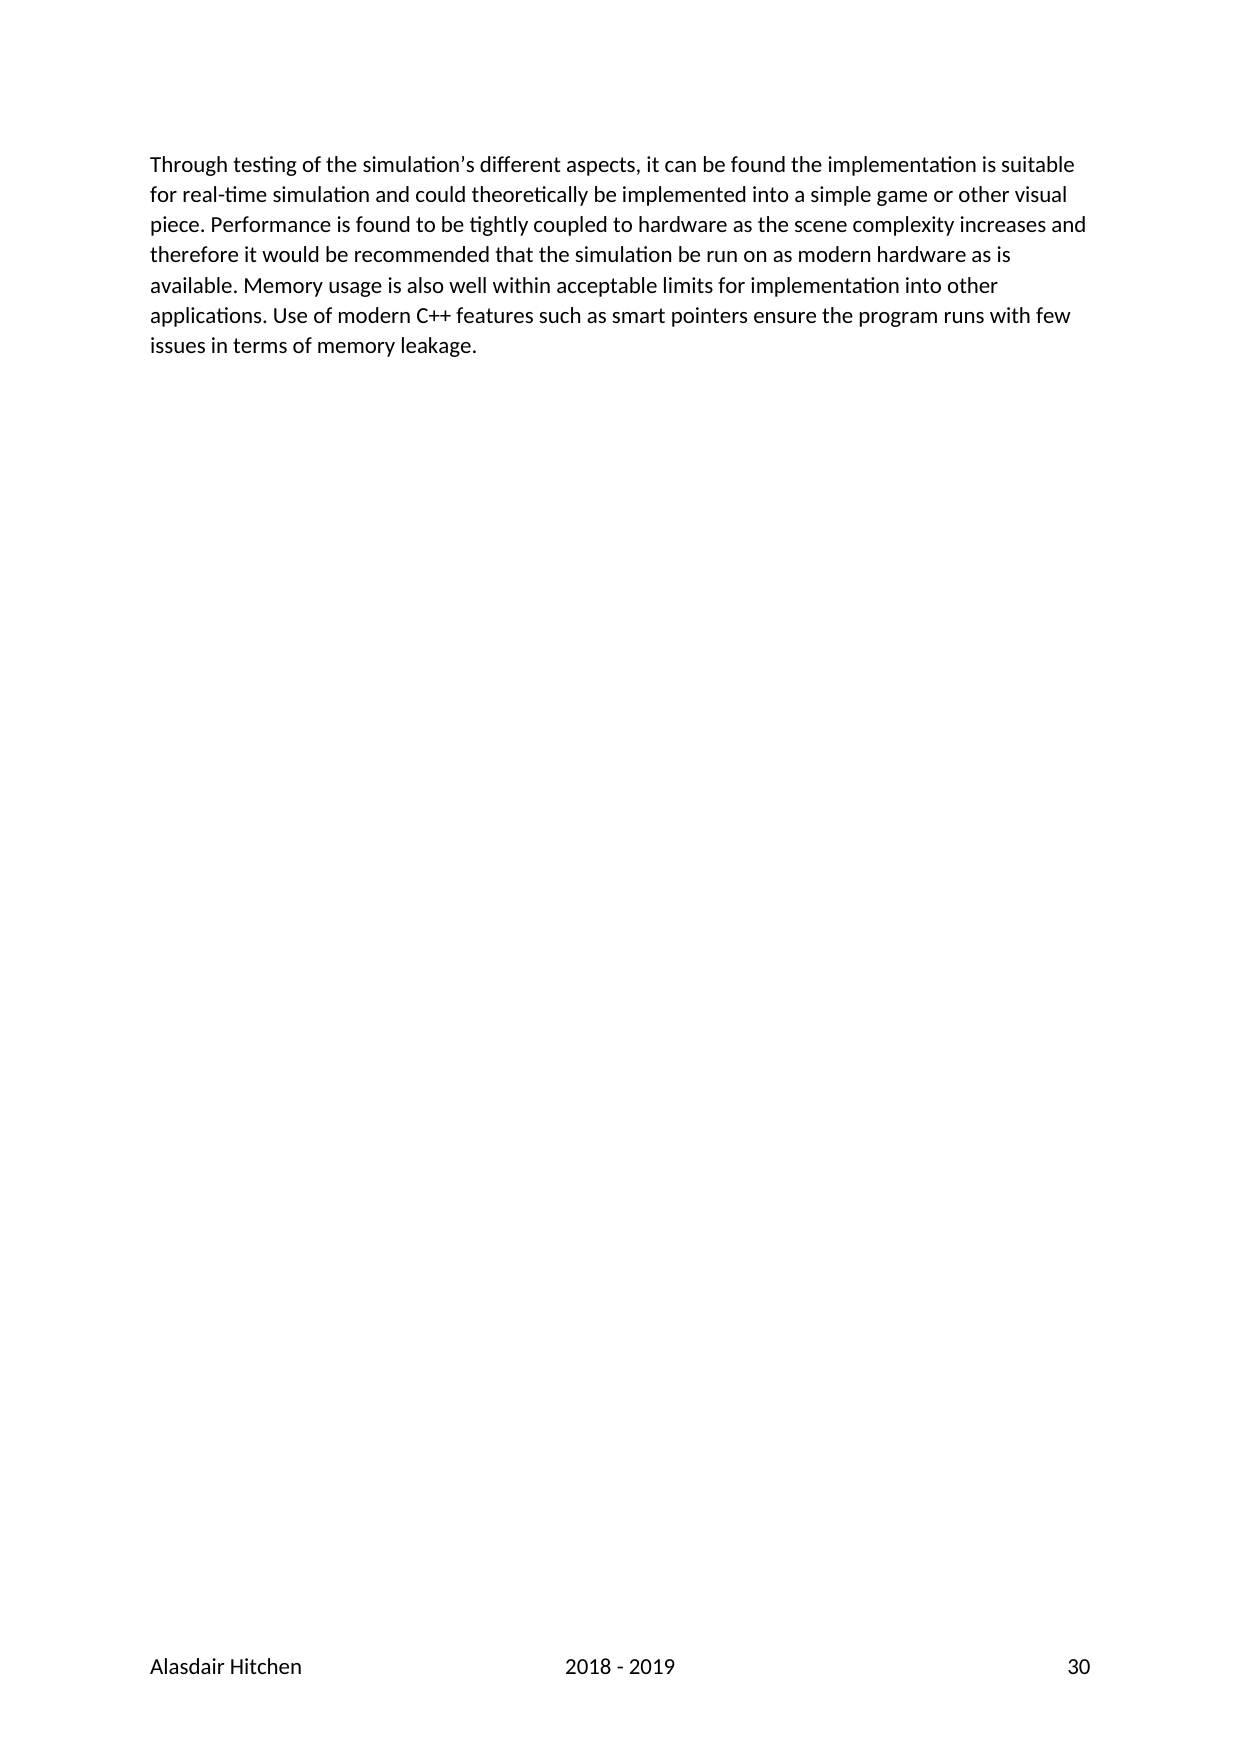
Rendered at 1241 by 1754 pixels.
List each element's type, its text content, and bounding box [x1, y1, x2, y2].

text Through testing of the simulation’s different aspects, it can be found the implementation is suitable for real-time simulation and could theoretically be implemented into a simple game or other visual piece. Performance is found to be tightly coupled to hardware as the scene complexity increases and therefore it would be recommended that the simulation be run on as modern hardware as is available. Memory usage is also well within acceptable limits for implementation into other applications. Use of modern C++ features such as smart pointers ensure the program runs with few issues in terms of memory leakage. [150, 150, 1090, 359]
